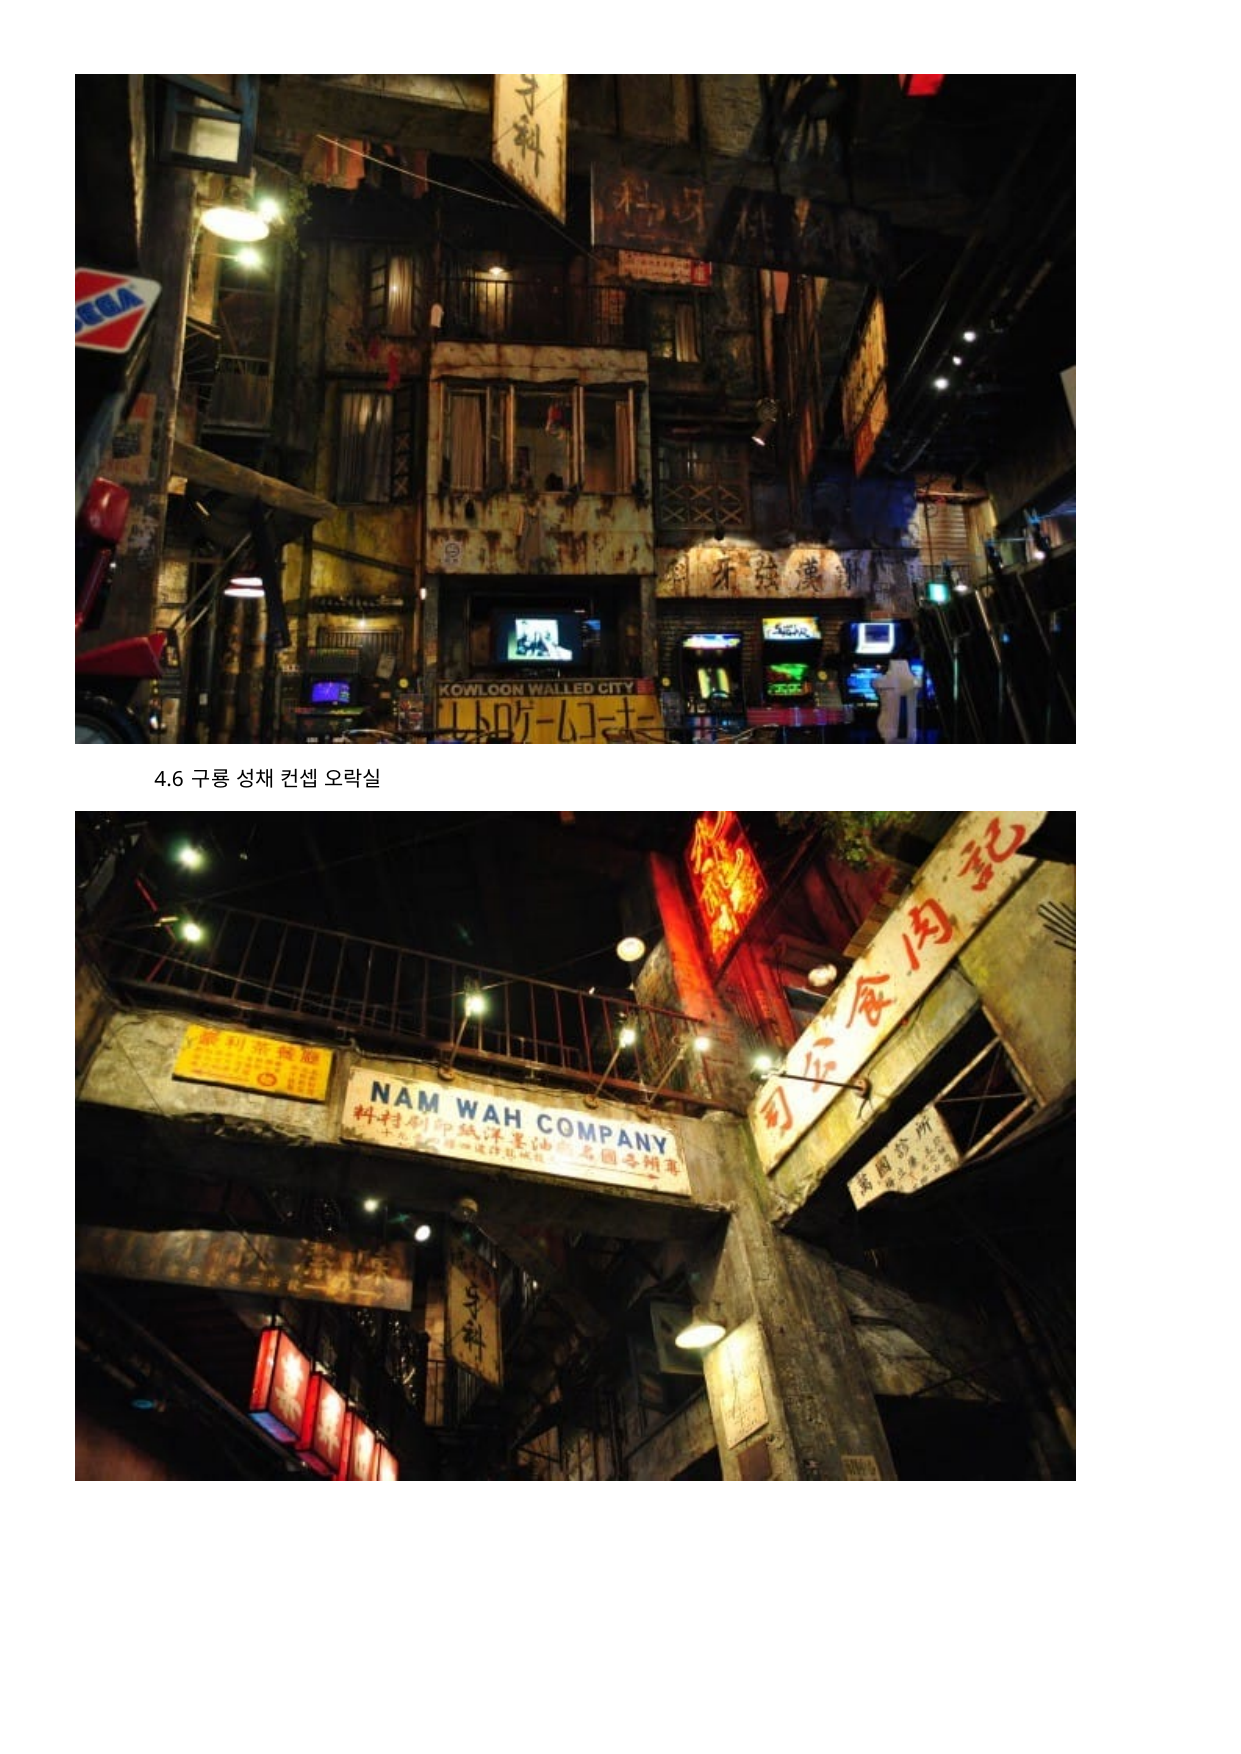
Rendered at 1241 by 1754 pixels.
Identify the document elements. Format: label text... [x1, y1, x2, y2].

picture [75, 74, 1076, 744]
list 구룡 성채 컨셉 오락실 [154, 763, 1165, 793]
picture [75, 811, 1076, 1481]
